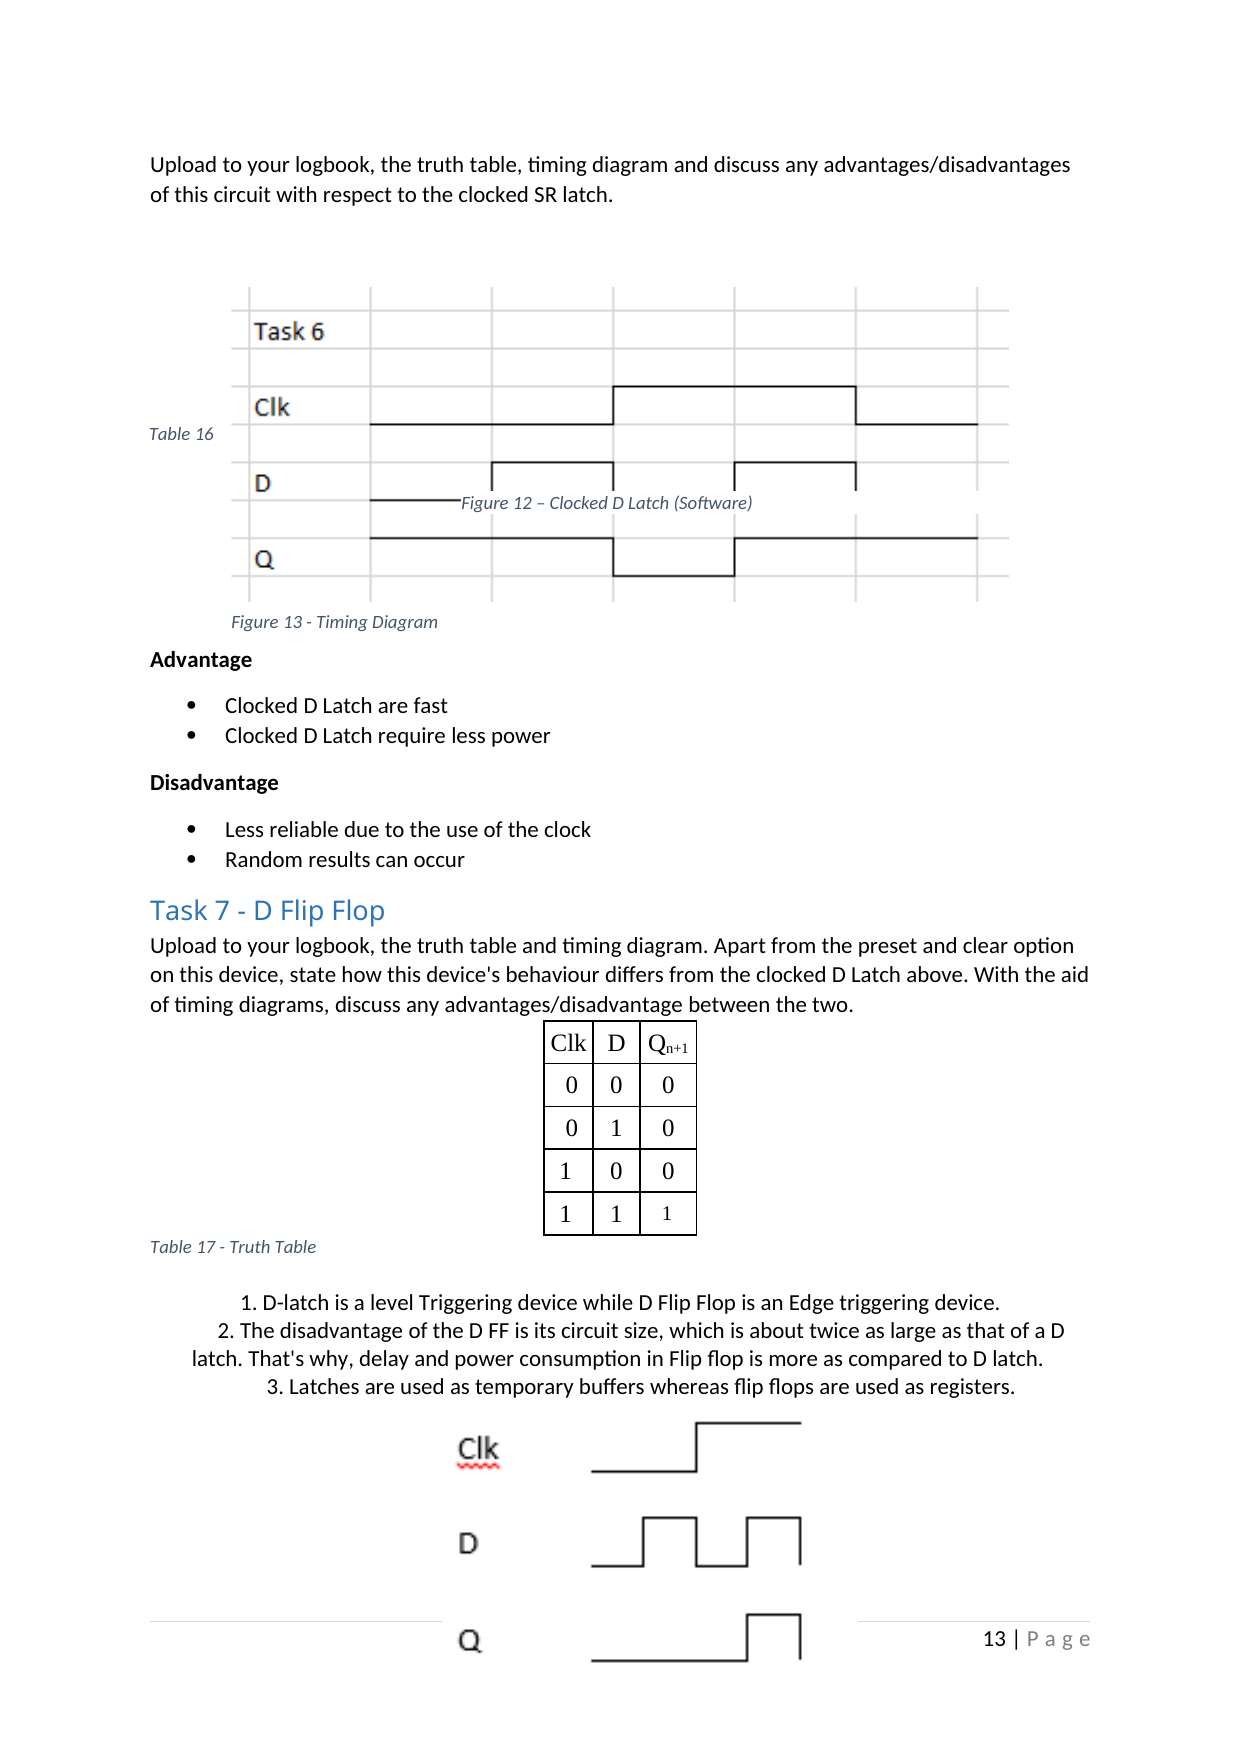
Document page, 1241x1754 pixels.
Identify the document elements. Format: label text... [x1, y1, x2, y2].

table_cell 0 [545, 1107, 592, 1148]
table_header D [594, 1022, 639, 1063]
picture [442, 1401, 858, 1695]
table_cell 0 [641, 1107, 696, 1148]
table_cell 1 [594, 1107, 639, 1148]
table_cell 0 [594, 1150, 639, 1191]
text Disadvantage [150, 768, 1090, 796]
list Clocked D Latch are fast [187, 691, 1090, 719]
subtitle Task 7 - D Flip Flop [150, 892, 1090, 929]
table_cell 1 [545, 1193, 592, 1234]
text Table 17 - Truth Table [150, 1236, 1090, 1258]
table_cell 1 [641, 1193, 696, 1234]
text Advantage [150, 597, 1090, 673]
table_header Clk [545, 1022, 592, 1063]
text Upload to your logbook, the truth table and timing diagram. Apart from the preset and clear option on this device, state how this device's behaviour differs from the clocked D Latch above. With the aid of timing diagrams, discuss any advantages/disadvantage between the two. [150, 931, 1090, 1018]
list Random results can occur [187, 845, 1090, 873]
table_cell 0 [641, 1150, 696, 1191]
list Less reliable due to the use of the clock [187, 815, 1090, 843]
table_cell 1 [594, 1193, 639, 1234]
table_header Qn+1 [641, 1022, 696, 1063]
picture [231, 287, 1009, 602]
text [150, 150, 1090, 208]
table_cell 0 [641, 1064, 696, 1106]
table_cell 0 [594, 1064, 639, 1106]
table_cell 0 [545, 1064, 592, 1106]
text Table 16 [148, 422, 431, 445]
text 1. D-latch is a level Triggering device while D Flip Flop is an Edge triggering device. 2. The disadvantage of the D FF is its circuit size, which is about twice as large as that of a D latch. That's why, delay and power consumption in Flip flop is more as compared to D latch. 3. Latches are used as temporary buffers whereas flip flops are used as registers. [150, 1288, 1090, 1400]
list Clocked D Latch require less power [187, 721, 1090, 749]
table_cell 1 [545, 1150, 592, 1191]
